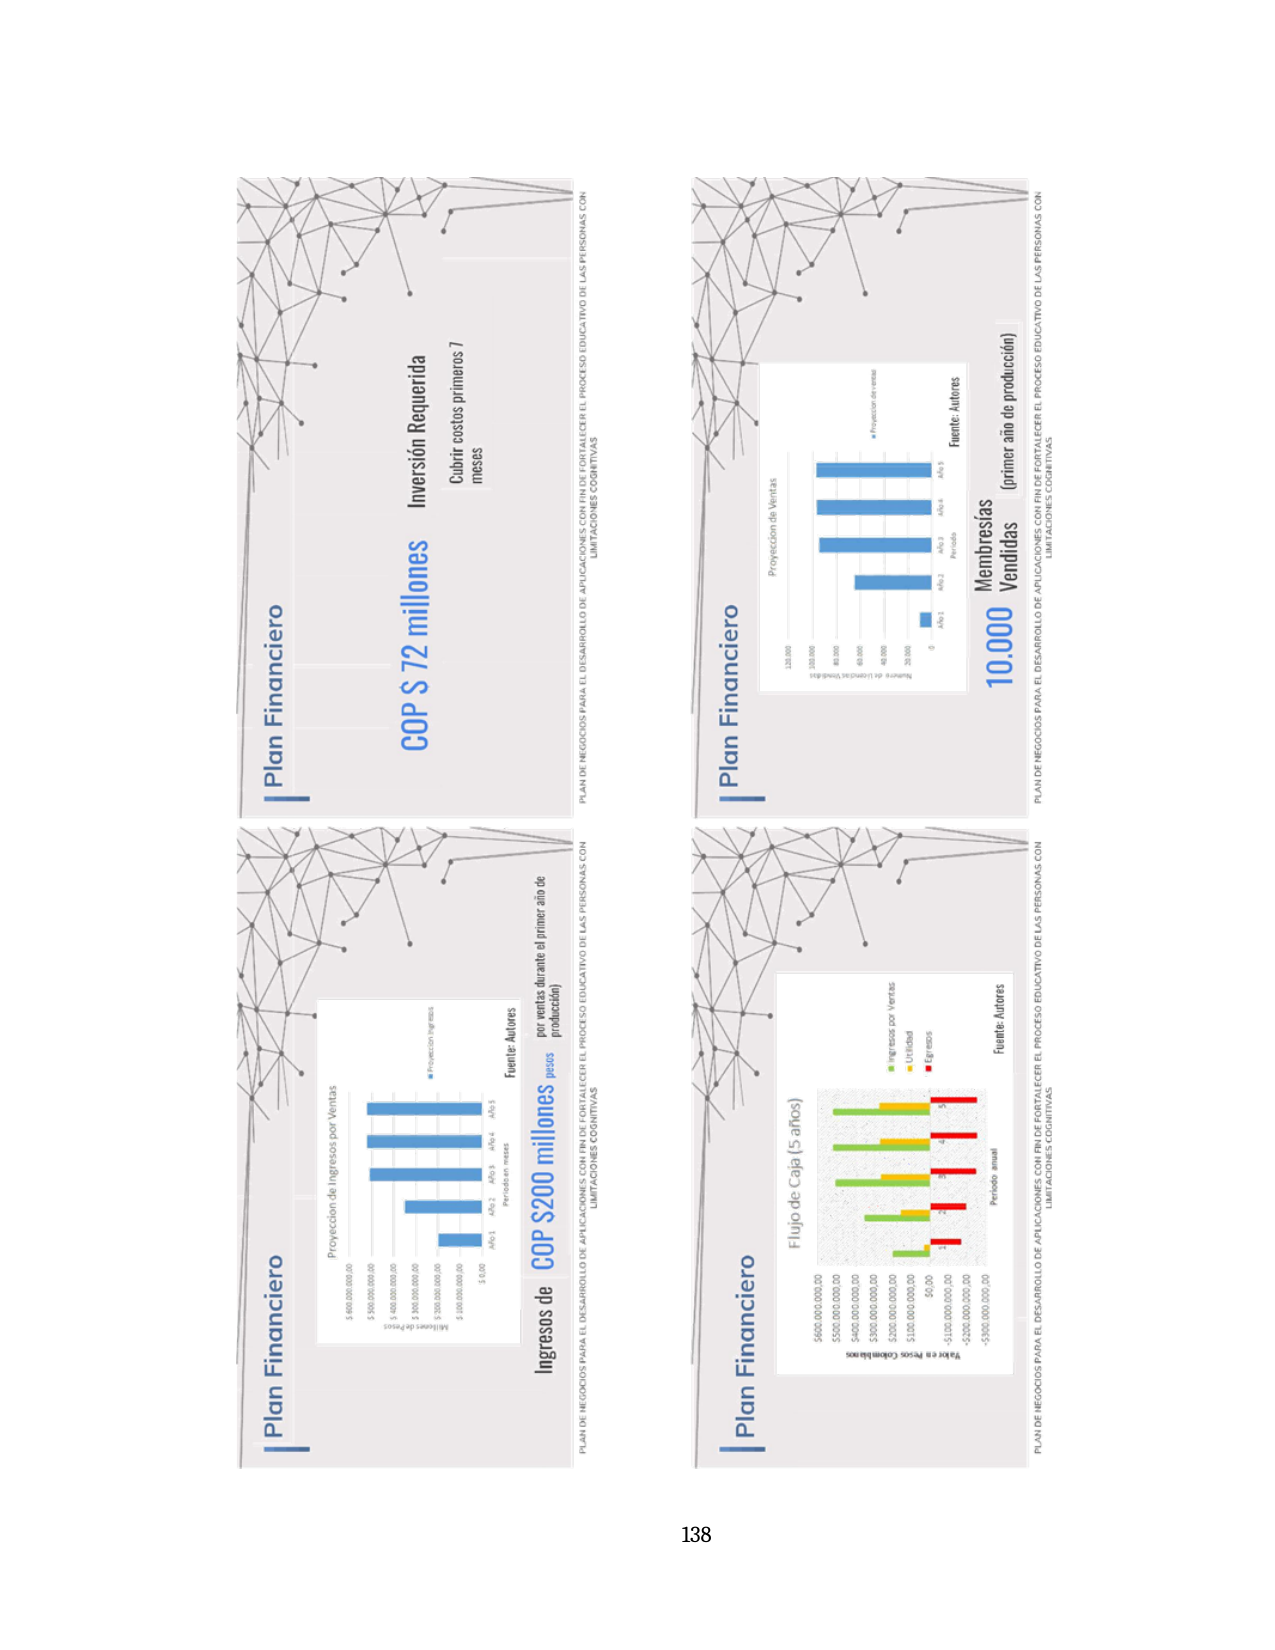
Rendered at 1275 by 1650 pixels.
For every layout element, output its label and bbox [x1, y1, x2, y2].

picture [236, 177, 1053, 1470]
